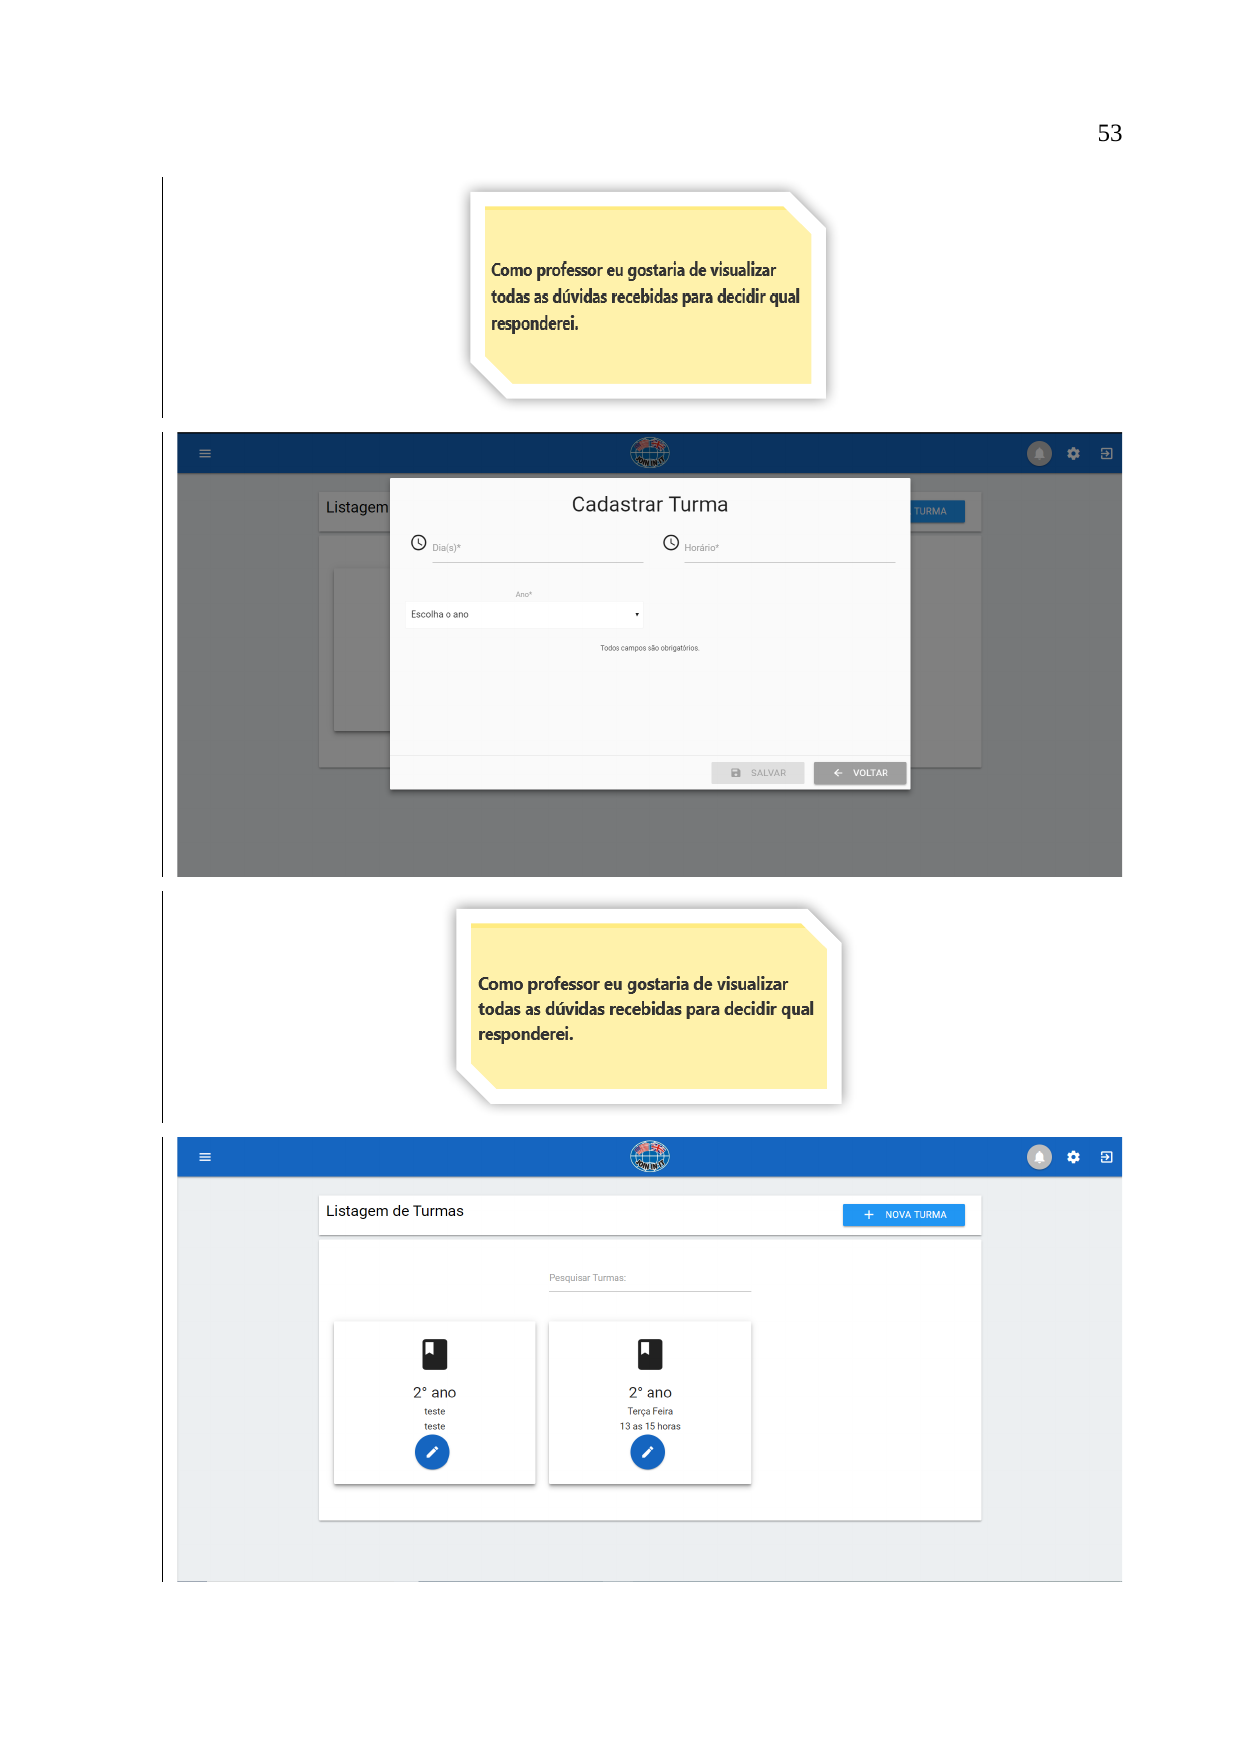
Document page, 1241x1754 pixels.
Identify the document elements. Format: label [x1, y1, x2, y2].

picture [177, 1137, 1123, 1582]
picture [485, 207, 811, 383]
picture [177, 432, 1123, 877]
picture [471, 924, 827, 1089]
